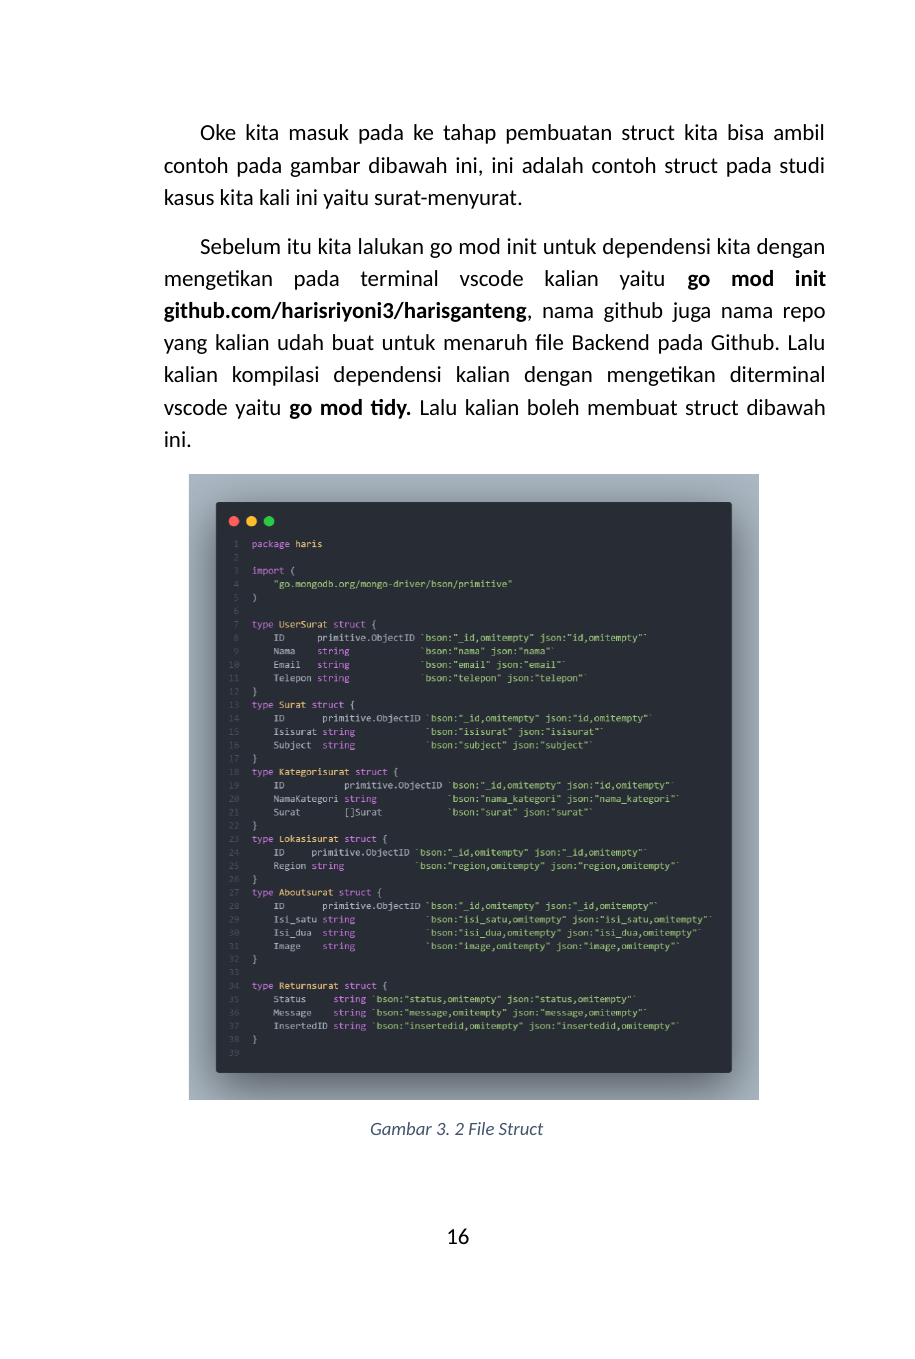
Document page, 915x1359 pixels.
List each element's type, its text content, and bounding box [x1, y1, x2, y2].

picture [188, 474, 759, 1100]
text Oke kita masuk pada ke tahap pembuatan struct kita bisa ambil contoh pada gambar dibawah ini, ini adalah contoh struct pada studi kasus kita kali ini yaitu surat-menyurat. [163, 118, 826, 211]
text Sebelum itu kita lalukan go mod init untuk dependensi kita dengan mengetikan pada terminal vscode kalian yaitu go mod init github.com/harisriyoni3/harisganteng, nama github juga nama repo yang kalian udah buat untuk menaruh file Backend pada Github. Lalu kalian kompilasi dependensi kalian dengan mengetikan diterminal vscode yaitu go mod tidy. Lalu kalian boleh membuat struct dibawah ini. [163, 232, 826, 453]
